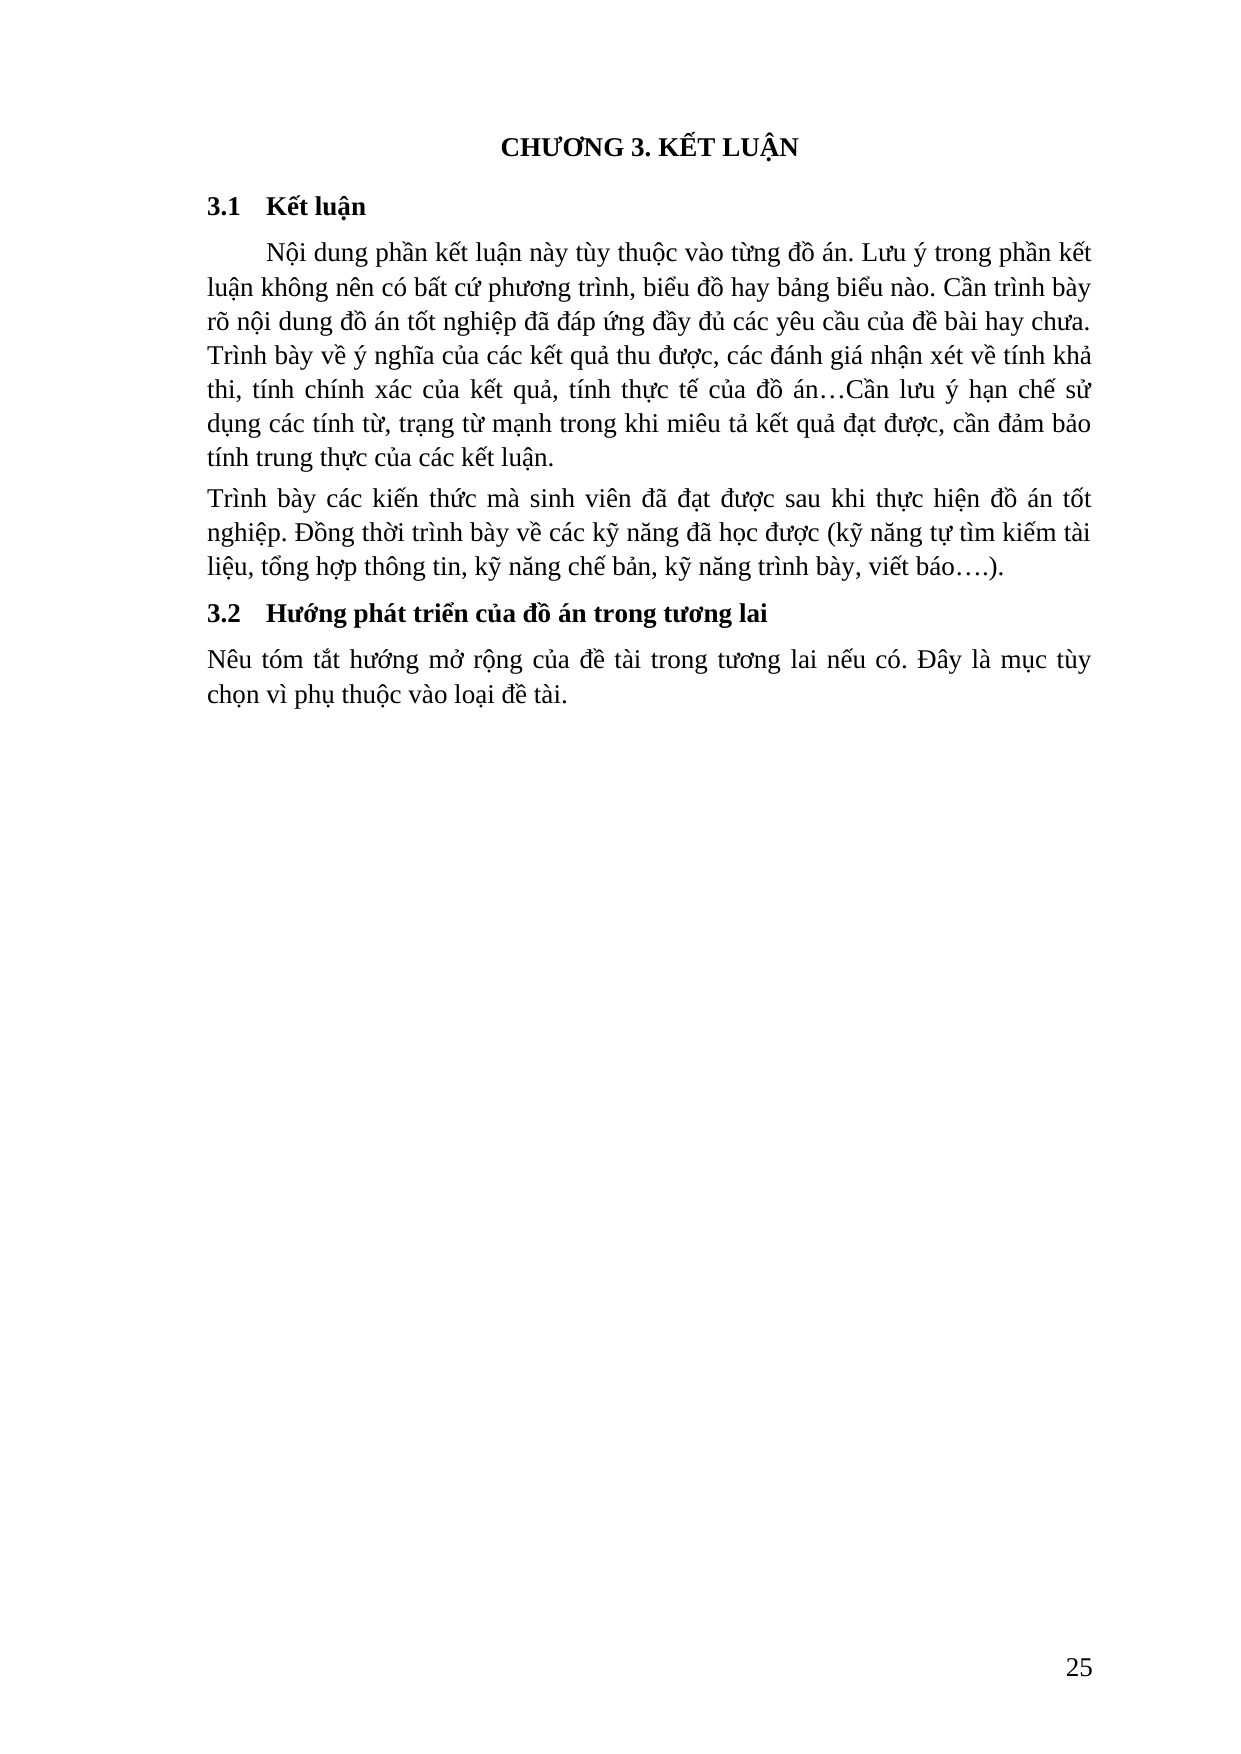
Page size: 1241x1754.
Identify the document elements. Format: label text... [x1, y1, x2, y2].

subtitle Kết luận [207, 190, 1092, 221]
subtitle Hướng phát triển của đồ án trong tương lai [207, 597, 1092, 628]
text Trình bày các kiến thức mà sinh viên đã đạt được sau khi thực hiện đồ án tốt nghiệp. Đồng thời trình bày về các kỹ năng đã học được (kỹ năng tự tìm kiếm tài liệu, tổng hợp thông tin, kỹ năng chế bản, kỹ năng trình bày, viết báo….). [207, 482, 1092, 581]
subtitle KẾT LUẬN [207, 131, 1092, 162]
text Nêu tóm tắt hướng mở rộng của đề tài trong tương lai nếu có. Đây là mục tùy chọn vì phụ thuộc vào loại đề tài. [207, 643, 1092, 709]
text Nội dung phần kết luận này tùy thuộc vào từng đồ án. Lưu ý trong phần kết luận không nên có bất cứ phương trình, biểu đồ hay bảng biểu nào. Cần trình bày rõ nội dung đồ án tốt nghiệp đã đáp ứng đầy đủ các yêu cầu của đề bài hay chưa. Trình bày về ý nghĩa của các kết quả thu được, các đánh giá nhận xét về tính khả thi, tính chính xác của kết quả, tính thực tế của đồ án…Cần lưu ý hạn chế sử dụng các tính từ, trạng từ mạnh trong khi miêu tả kết quả đạt được, cần đảm bảo tính trung thực của các kết luận. [207, 236, 1092, 473]
